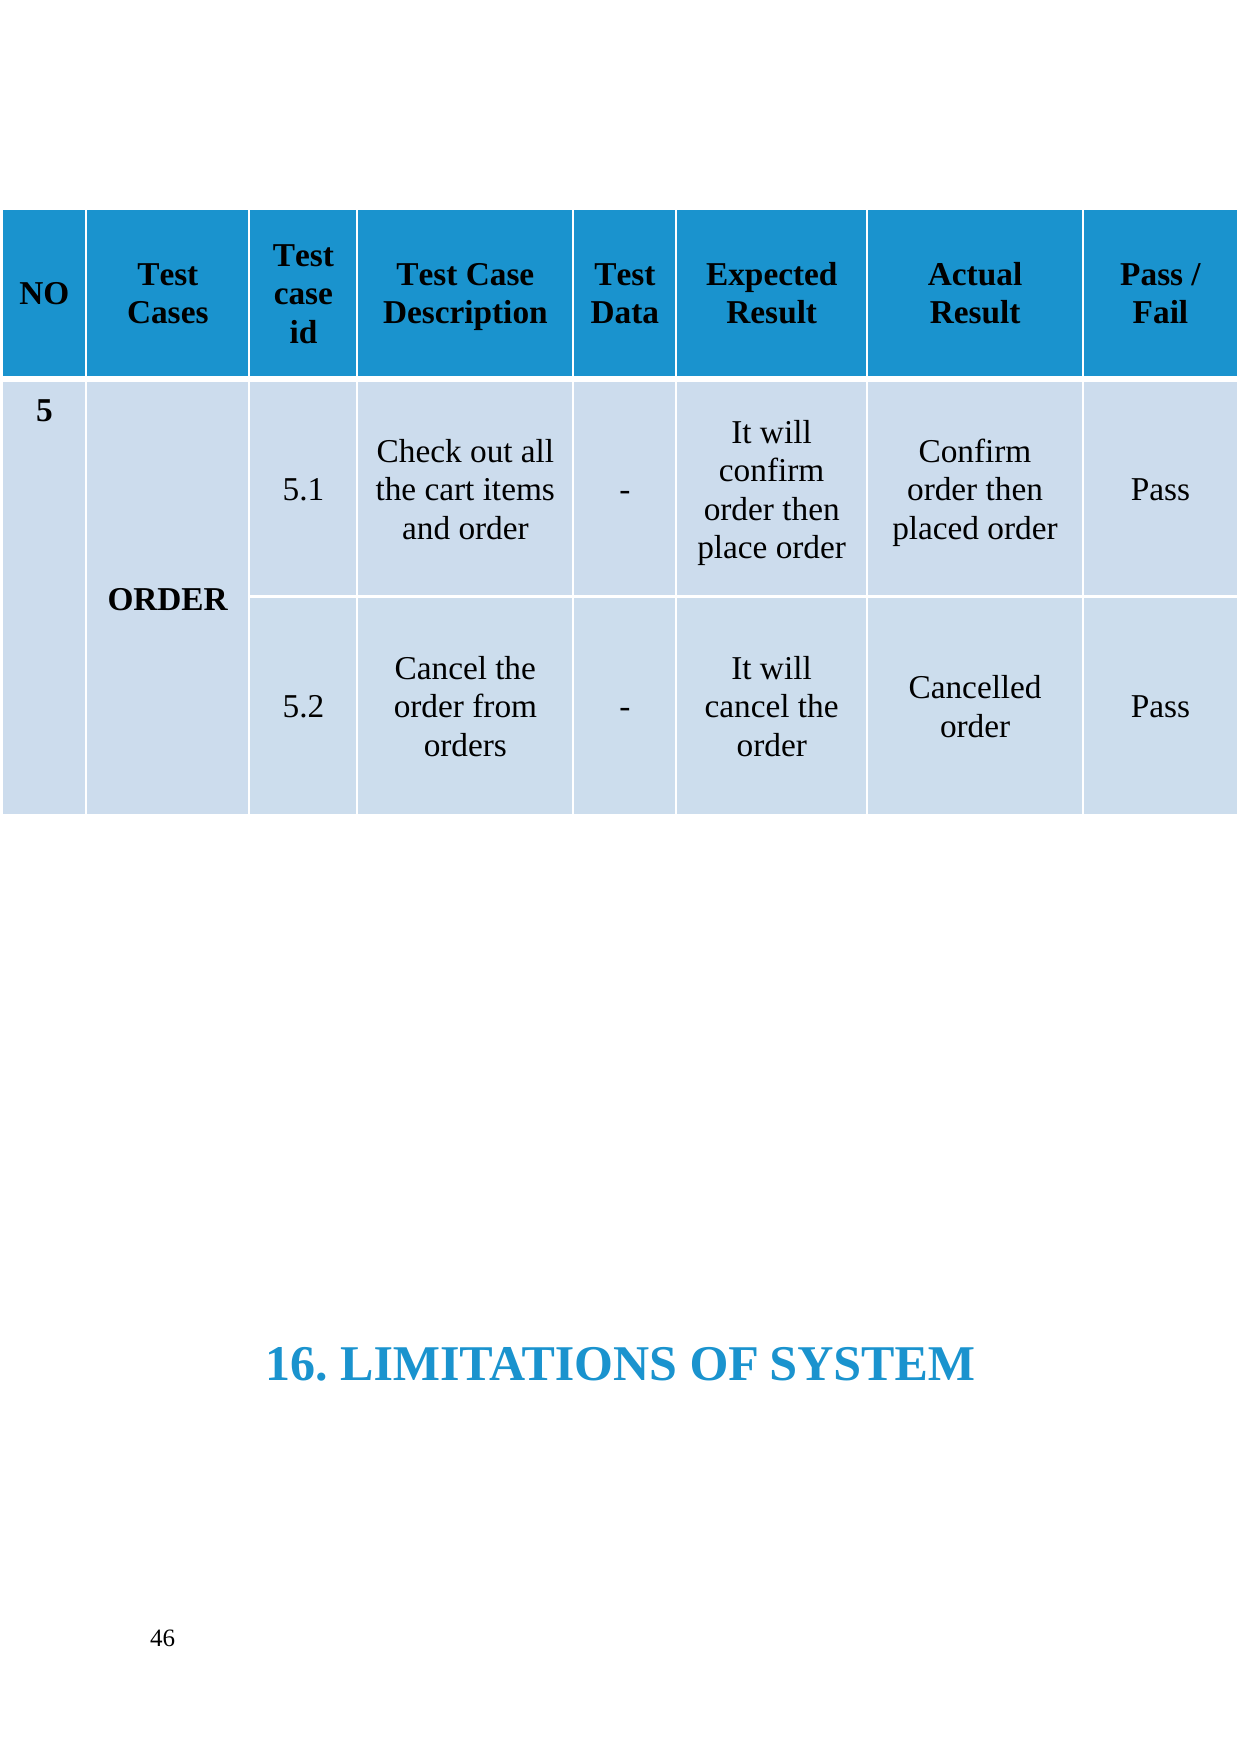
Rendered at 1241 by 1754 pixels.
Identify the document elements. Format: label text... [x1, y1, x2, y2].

table_header Expected Result [677, 210, 866, 376]
table_cell 5 [3, 382, 85, 814]
table_cell 5.2 [250, 598, 356, 814]
table_cell Cancel the order from orders [358, 598, 572, 814]
table_header Actual Result [868, 210, 1082, 376]
table_cell ORDER [87, 382, 248, 814]
table_cell Check out all the cart items and order [358, 382, 572, 595]
table_cell 5.1 [250, 382, 356, 595]
table_header NO [3, 210, 85, 376]
table_cell Pass [1084, 598, 1237, 814]
table_cell It will confirm order then place order [677, 382, 866, 595]
table_header Test Cases [87, 210, 248, 376]
text 16. LIMITATIONS OF SYSTEM [150, 1334, 1090, 1392]
table_cell Cancelled order [868, 598, 1082, 814]
table_cell It will cancel the order [677, 598, 866, 814]
table_header Test Case Description [358, 210, 572, 376]
table_header Test case id [250, 210, 356, 376]
table_cell - [574, 598, 675, 814]
table_header Test Data [574, 210, 675, 376]
table_cell - [574, 382, 675, 595]
table_header Pass / Fail [1084, 210, 1237, 376]
table_cell Pass [1084, 382, 1237, 595]
table_cell Confirm order then placed order [868, 382, 1082, 595]
